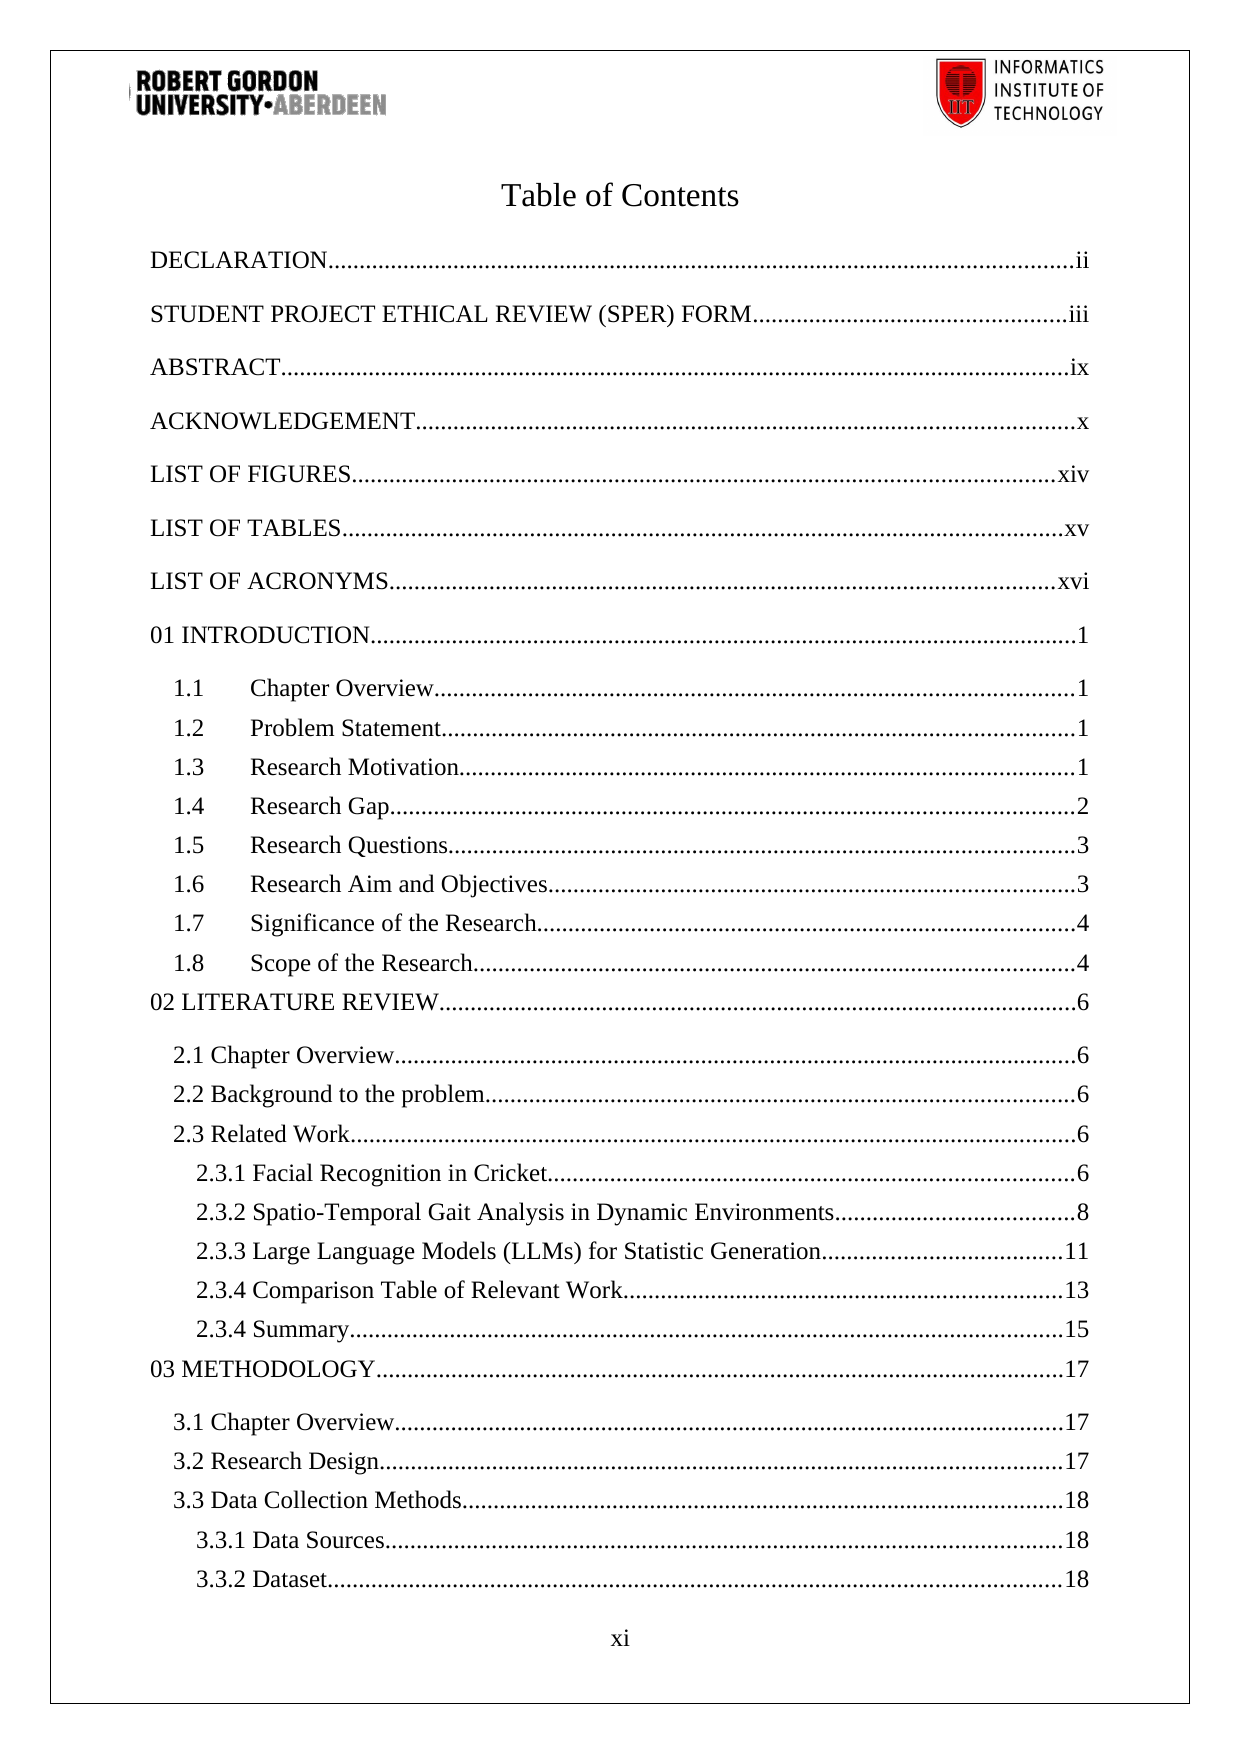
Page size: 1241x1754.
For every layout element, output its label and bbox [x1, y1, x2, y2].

picture [922, 56, 1117, 136]
picture [129, 53, 400, 122]
